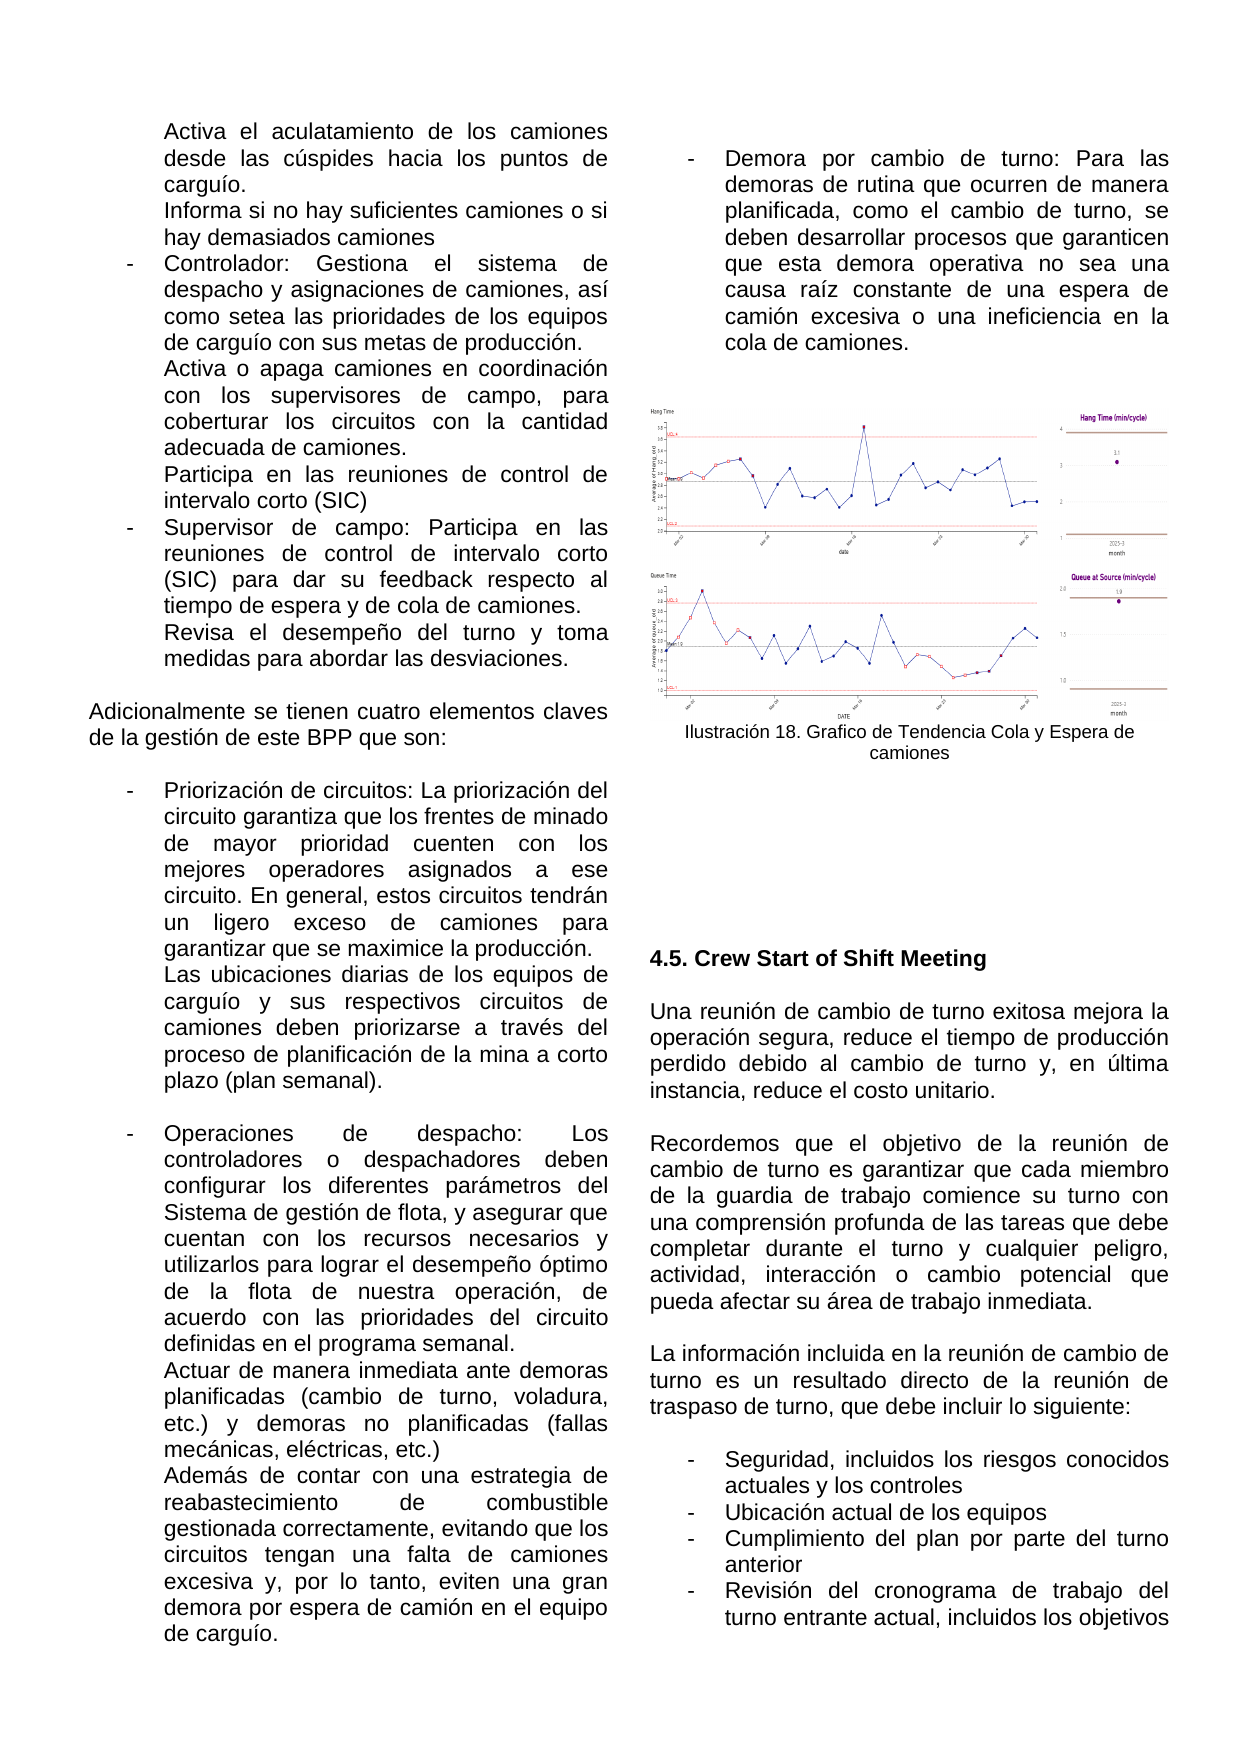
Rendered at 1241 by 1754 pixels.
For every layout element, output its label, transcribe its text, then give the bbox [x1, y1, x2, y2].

text Adicionalmente se tienen cuatro elementos claves de la gestión de este BPP que son: [89, 698, 608, 751]
text La información incluida en la reunión de cambio de turno es un resultado directo de la reunión de traspaso de turno, que debe incluir lo siguiente: [649, 1340, 1169, 1419]
list Participa en las reuniones de control de intervalo corto (SIC) [164, 461, 608, 513]
list Supervisor de campo: Participa en las reuniones de control de intervalo corto (SIC) para dar su feedback respecto al tiempo de espera y de cola de camiones. [126, 513, 608, 619]
list Operaciones de despacho: Los controladores o despachadores deben configurar los diferentes parámetros del Sistema de gestión de flota, y asegurar que cuentan con los recursos necesarios y utilizarlos para lograr el desempeño óptimo de la flota de nuestra operación, de acuerdo con las prioridades del circuito definidas en el programa semanal. [126, 1119, 608, 1357]
list Controlador: Gestiona el sistema de despacho y asignaciones de camiones, así como setea las prioridades de los equipos de carguío con sus metas de producción. [126, 250, 608, 355]
list Seguridad, incluidos los riesgos conocidos actuales y los controles [687, 1446, 1169, 1498]
text 4.5. Crew Start of Shift Meeting [649, 945, 1169, 971]
list Activa o apaga camiones en coordinación con los supervisores de campo, para coberturar los circuitos con la cantidad adecuada de camiones. [164, 355, 608, 461]
list Revisa el desempeño del turno y toma medidas para abordar las desviaciones. [164, 619, 608, 672]
list Informa si no hay suficientes camiones o si hay demasiados camiones [164, 197, 608, 250]
list Las ubicaciones diarias de los equipos de carguío y sus respectivos circuitos de camiones deben priorizarse a través del proceso de planificación de la mina a corto plazo (plan semanal). [164, 961, 608, 1093]
text Una reunión de cambio de turno exitosa mejora la operación segura, reduce el tiempo de producción perdido debido al cambio de turno y, en última instancia, reduce el costo unitario. [649, 998, 1169, 1103]
text Recordemos que el objetivo de la reunión de cambio de turno es garantizar que cada miembro de la guardia de trabajo comience su turno con una comprensión profunda de las tareas que debe completar durante el turno y cualquier peligro, actividad, interacción o cambio potencial que pueda afectar su área de trabajo inmediata. [649, 1129, 1169, 1314]
list Demora por cambio de turno: Para las demoras de rutina que ocurren de manera planificada, como el cambio de turno, se deben desarrollar procesos que garanticen que esta demora operativa no sea una causa raíz constante de una espera de camión excesiva o una ineficiencia en la cola de camiones. [687, 144, 1169, 355]
picture [649, 408, 1169, 721]
list Activa el aculatamiento de los camiones desde las cúspides hacia los puntos de carguío. [164, 118, 608, 197]
list Actuar de manera inmediata ante demoras planificadas (cambio de turno, voladura, etc.) y demoras no planificadas (fallas mecánicas, eléctricas, etc.) [164, 1357, 608, 1462]
list Además de contar con una estrategia de reabastecimiento de combustible gestionada correctamente, evitando que los circuitos tengan una falta de camiones excesiva y, por lo tanto, eviten una gran demora por espera de camión en el equipo de carguío. [164, 1462, 608, 1647]
text Ilustración 18. Grafico de Tendencia Cola y Espera de camiones [649, 721, 1169, 764]
list Ubicación actual de los equipos [687, 1498, 1169, 1525]
list Priorización de circuitos: La priorización del circuito garantiza que los frentes de minado de mayor prioridad cuenten con los mejores operadores asignados a ese circuito. En general, estos circuitos tendrán un ligero exceso de camiones para garantizar que se maximice la producción. [126, 777, 608, 961]
list Revisión del cronograma de trabajo del turno entrante actual, incluidos los objetivos de producción y cualquier tarea nueva, urgente o prioritaria. [687, 1577, 1169, 1630]
list Cumplimiento del plan por parte del turno anterior [687, 1525, 1169, 1577]
